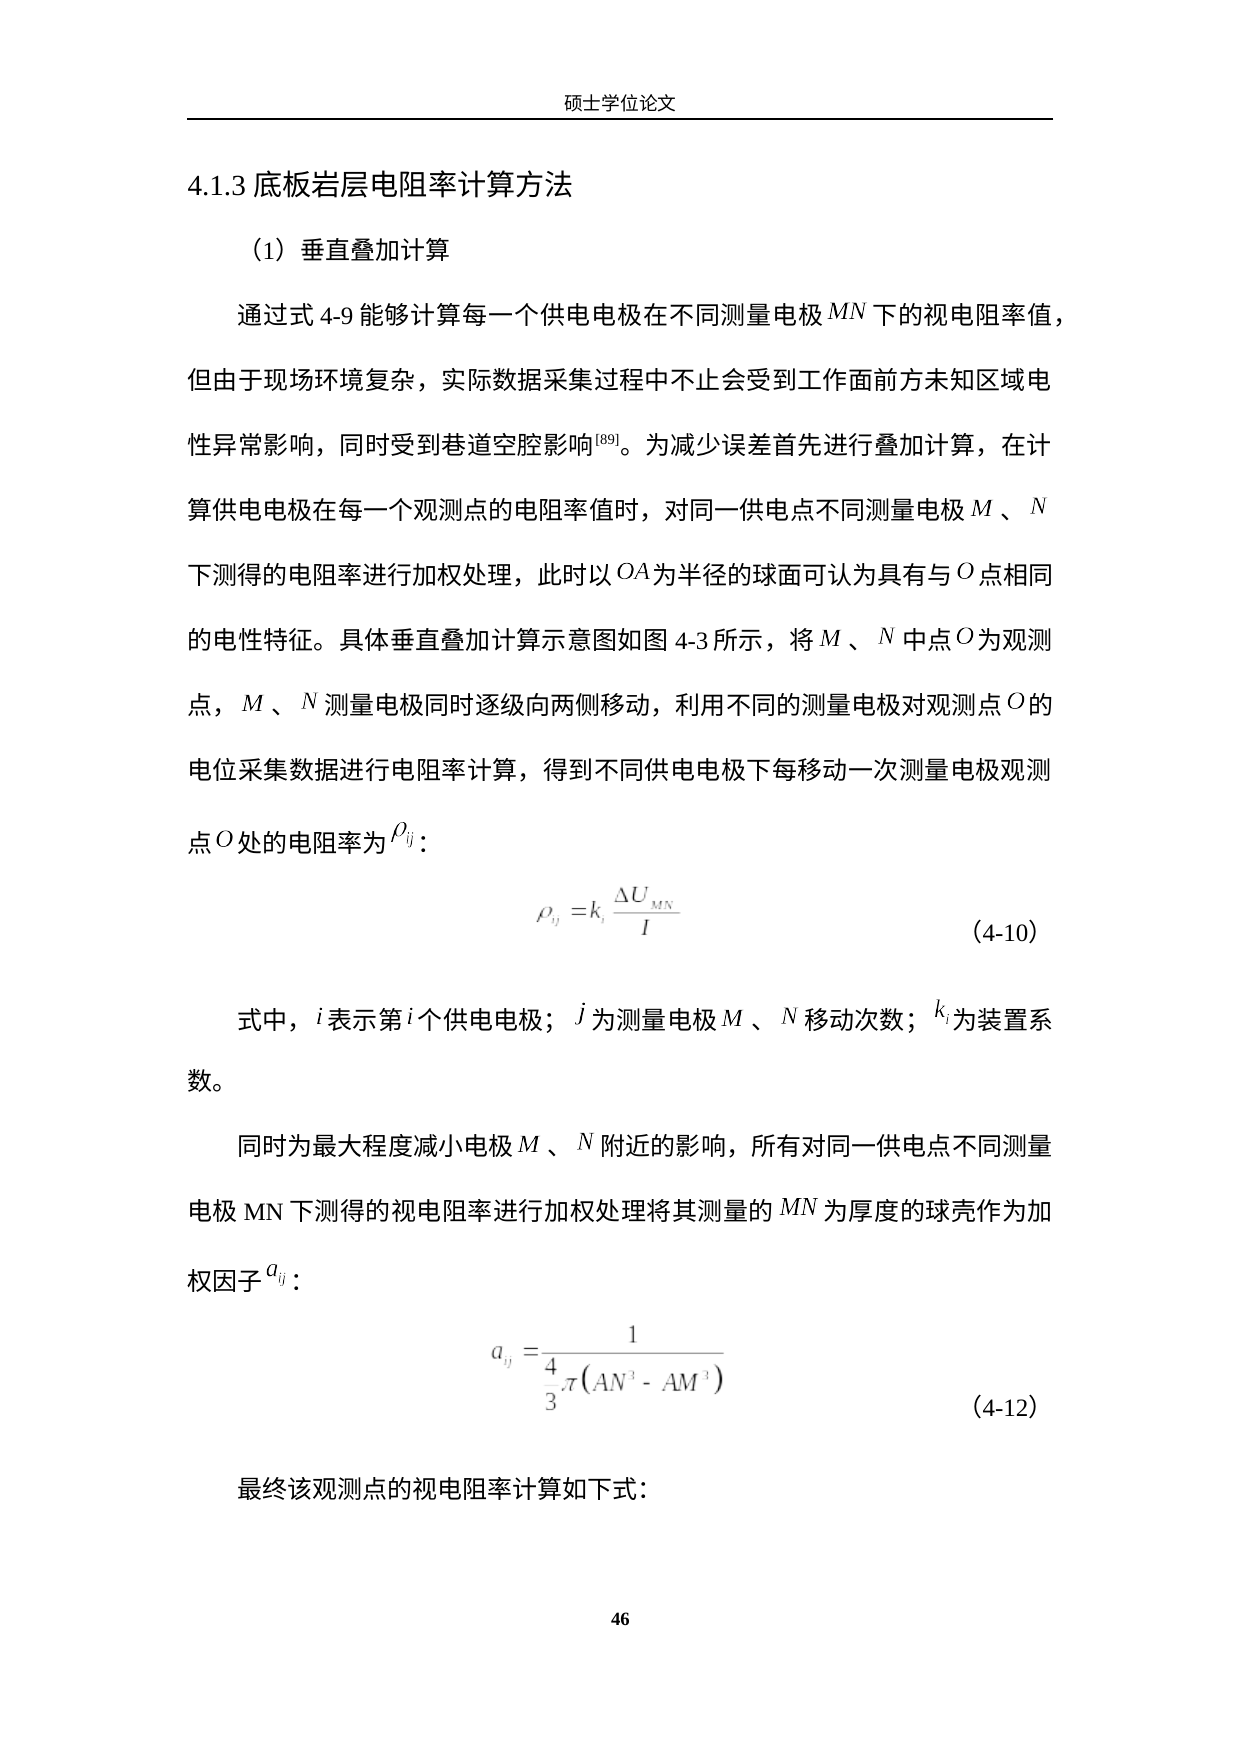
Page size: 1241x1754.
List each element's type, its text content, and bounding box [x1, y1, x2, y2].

text 式中，表示第个供电电极；为测量电极、移动次数；为装置系数。 [187, 982, 1053, 1112]
text 同时为最大程度减小电极、附近的影响，所有对同一供电点不同测量电极MN下测得的视电阻率进行加权处理将其测量的为厚度的球壳作为加权因子： [187, 1112, 1053, 1307]
text 通过式4-9能够计算每一个供电电极在不同测量电极下的视电阻率值，但由于现场环境复杂，实际数据采集过程中不止会受到工作面前方未知区域电性异常影响，同时受到巷道空腔影响[89]。为减少误差首先进行叠加计算，在计算供电电极在每一个观测点的电阻率值时，对同一供电点不同测量电极、下测得的电阻率进行加权处理，此时以为半径的球面可认为具有与点相同的电性特征。具体垂直叠加计算示意图如图4-3所示，将、中点为观测点，、测量电极同时逐级向两侧移动，利用不同的测量电极对观测点的电位采集数据进行电阻率计算，得到不同供电电极下每移动一次测量电极观测点处的电阻率为： [187, 281, 1053, 866]
text （1）垂直叠加计算 [187, 216, 1053, 281]
list 底板岩层电阻率计算方法 [187, 162, 1053, 204]
text 最终该观测点的视电阻率计算如下式： [187, 1455, 1053, 1520]
